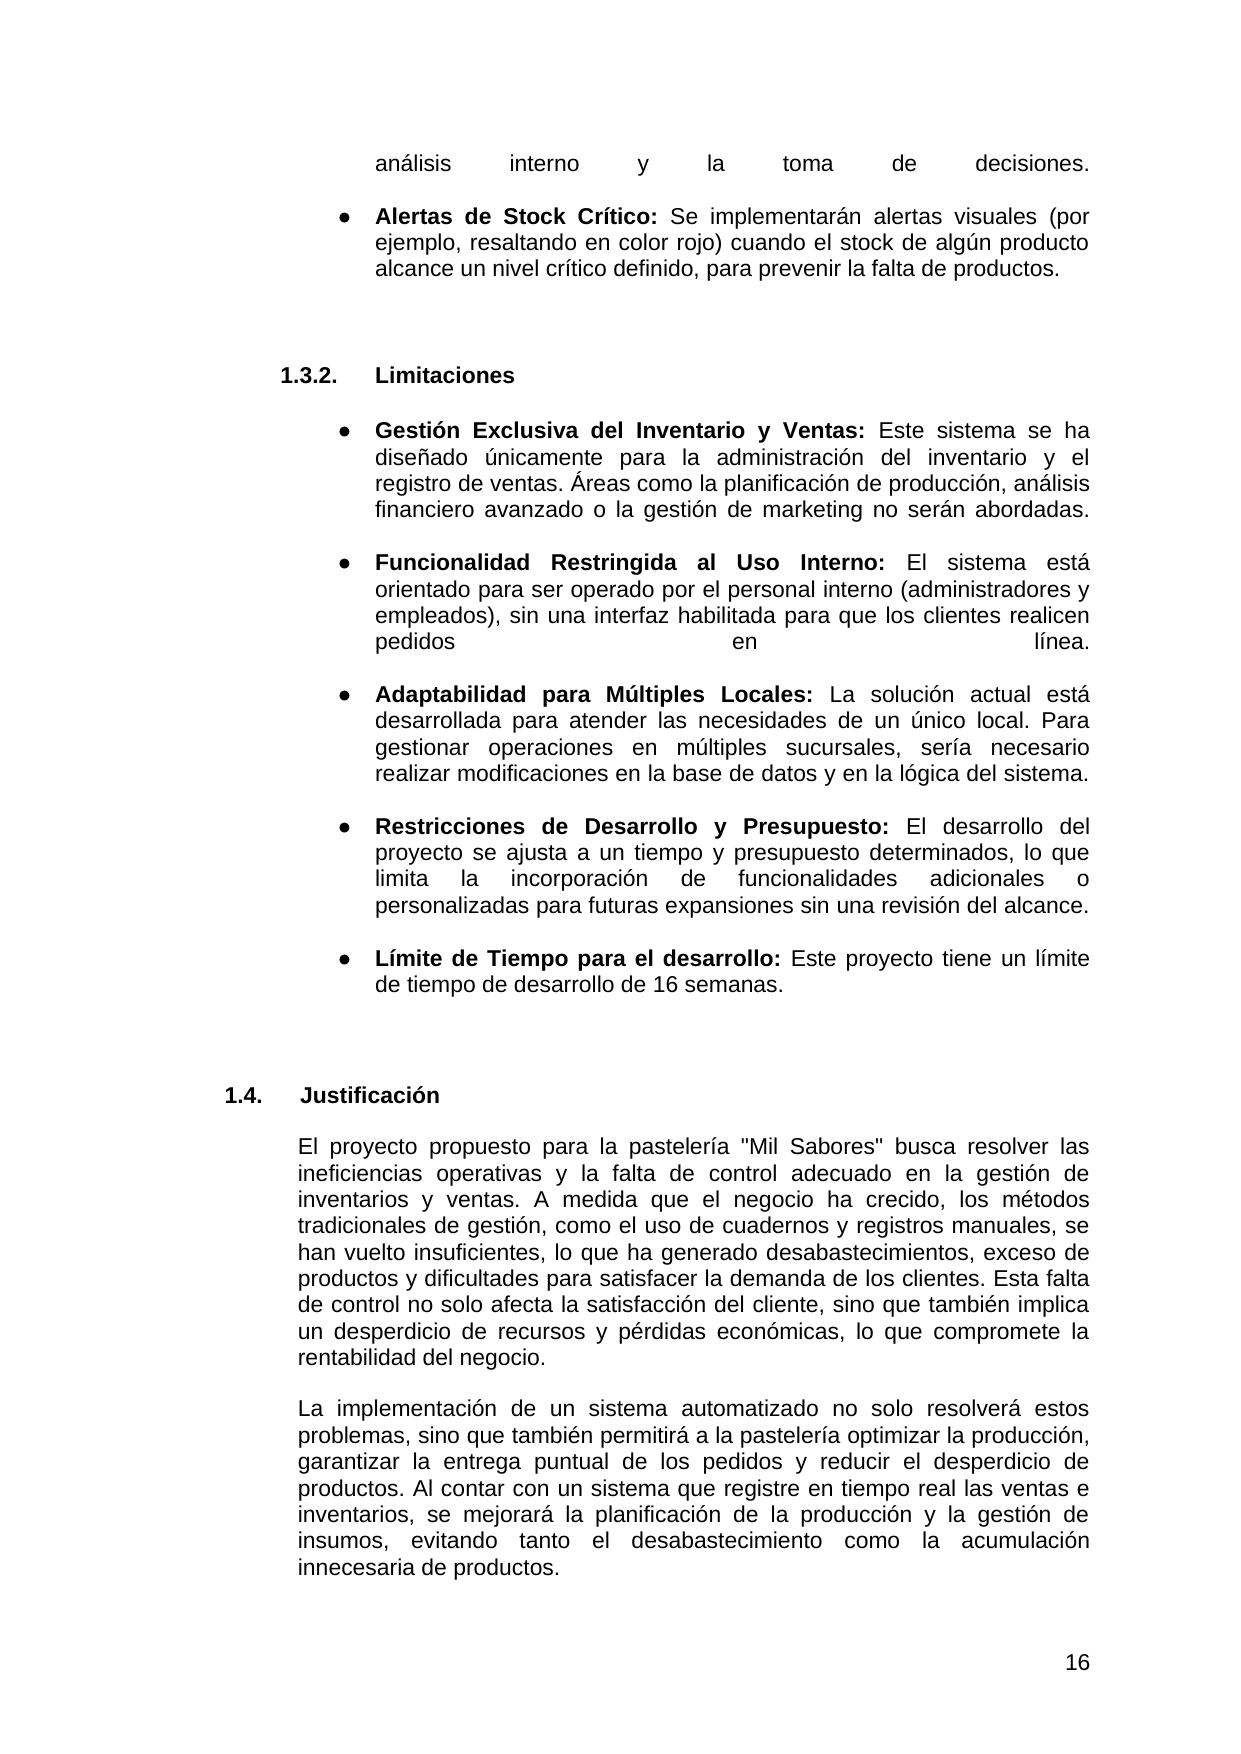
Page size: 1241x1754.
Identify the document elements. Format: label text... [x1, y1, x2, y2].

list Gestión Exclusiva del Inventario y Ventas: Este sistema se ha diseñado únicamente para la administración del inventario y el registro de ventas. Áreas como la planificación de producción, análisis financiero avanzado o la gestión de marketing no serán abordadas. [337, 417, 1090, 549]
list Funcionalidad Restringida al Uso Interno: El sistema está orientado para ser operado por el personal interno (administradores y empleados), sin una interfaz habilitada para que los clientes realicen pedidos en línea. [337, 549, 1090, 681]
subtitle Limitaciones [337, 362, 1090, 417]
text La implementación de un sistema automatizado no solo resolverá estos problemas, sino que también permitirá a la pastelería optimizar la producción, garantizar la entrega puntual de los pedidos y reducir el desperdicio de productos. Al contar con un sistema que registre en tiempo real las ventas e inventarios, se mejorará la planificación de la producción y la gestión de insumos, evitando tanto el desabastecimiento como la acumulación innecesaria de productos. [298, 1395, 1090, 1580]
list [337, 150, 1090, 203]
list Restricciones de Desarrollo y Presupuesto: El desarrollo del proyecto se ajusta a un tiempo y presupuesto determinados, lo que limita la incorporación de funcionalidades adicionales o personalizadas para futuras expansiones sin una revisión del alcance. [337, 813, 1090, 944]
list Alertas de Stock Crítico: Se implementarán alertas visuales (por ejemplo, resaltando en color rojo) cuando el stock de algún producto alcance un nivel crítico definido, para prevenir la falta de productos. [337, 203, 1090, 282]
subtitle Justificación [262, 1082, 1090, 1108]
list Límite de Tiempo para el desarrollo: Este proyecto tiene un límite de tiempo de desarrollo de 16 semanas. [337, 944, 1090, 997]
text El proyecto propuesto para la pastelería "Mil Sabores" busca resolver las ineficiencias operativas y la falta de control adecuado en la gestión de inventarios y ventas. A medida que el negocio ha crecido, los métodos tradicionales de gestión, como el uso de cuadernos y registros manuales, se han vuelto insuficientes, lo que ha generado desabastecimientos, exceso de productos y dificultades para satisfacer la demanda de los clientes. Esta falta de control no solo afecta la satisfacción del cliente, sino que también implica un desperdicio de recursos y pérdidas económicas, lo que compromete la rentabilidad del negocio. [298, 1133, 1090, 1370]
list Adaptabilidad para Múltiples Locales: La solución actual está desarrollada para atender las necesidades de un único local. Para gestionar operaciones en múltiples sucursales, sería necesario realizar modificaciones en la base de datos y en la lógica del sistema. [337, 681, 1090, 813]
